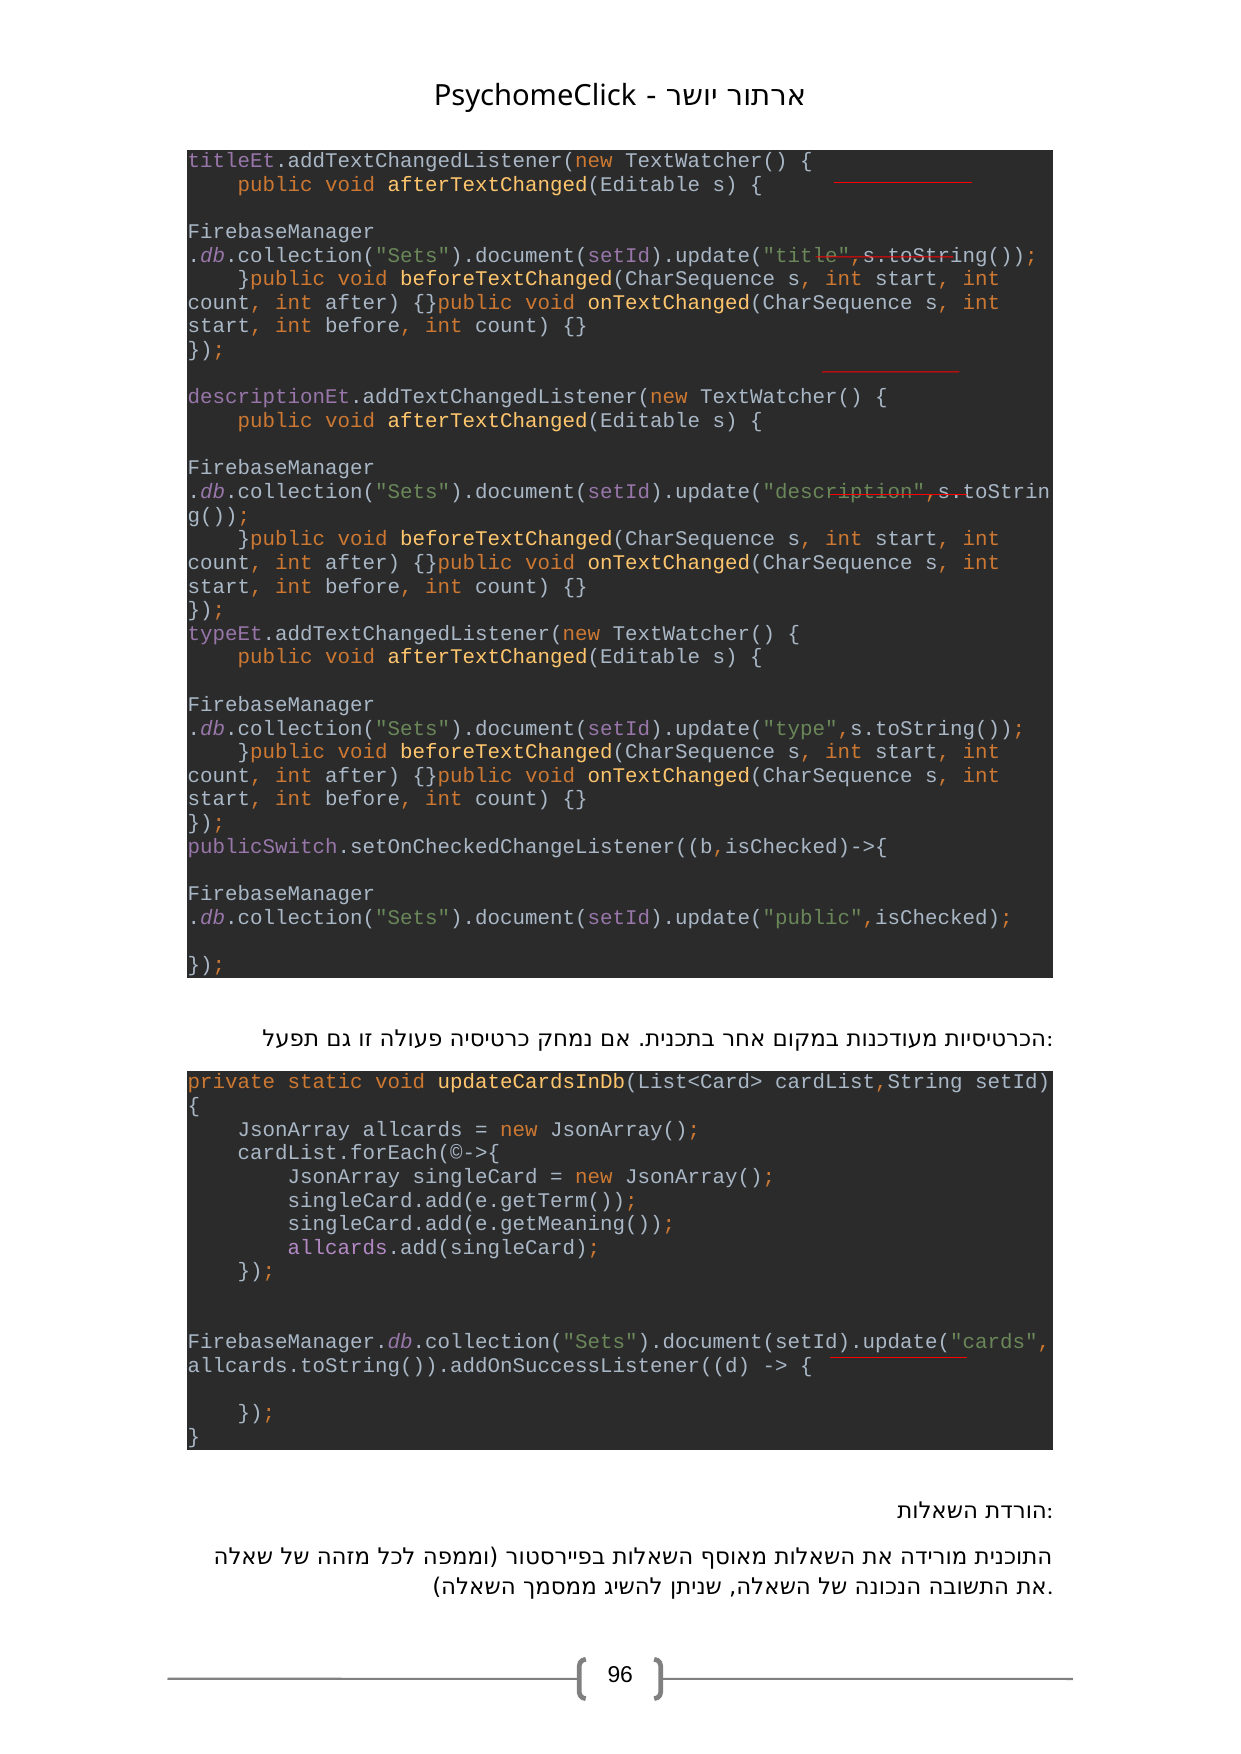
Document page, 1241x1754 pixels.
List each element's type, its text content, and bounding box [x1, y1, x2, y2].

text התוכנית מורידה את השאלות מאוסף השאלות בפיירסטור (וממפה לכל מזהה של שאלה את התשובה הנכונה של השאלה, שניתן להשיג ממסמך השאלה). [187, 1543, 1053, 1600]
text הורדת השאלות: [187, 1497, 1053, 1524]
text titleEt.addTextChangedListener(new TextWatcher() { public void afterTextChanged(Editable s) { FirebaseManager.db.collection("Sets").document(setId).update("title",s.toString()); }public void beforeTextChanged(CharSequence s, int start, int count, int after) {}public void onTextChanged(CharSequence s, int start, int before, int count) {} }); descriptionEt.addTextChangedListener(new TextWatcher() { public void afterTextChanged(Editable s) { FirebaseManager.db.collection("Sets").document(setId).update("description",s.toString()); }public void beforeTextChanged(CharSequence s, int start, int count, int after) {}public void onTextChanged(CharSequence s, int start, int before, int count) {} }); typeEt.addTextChangedListener(new TextWatcher() { public void afterTextChanged(Editable s) { FirebaseManager.db.collection("Sets").document(setId).update("type",s.toString()); }public void beforeTextChanged(CharSequence s, int start, int count, int after) {}public void onTextChanged(CharSequence s, int start, int before, int count) {} }); publicSwitch.setOnCheckedChangeListener((b,isChecked)->{ FirebaseManager.db.collection("Sets").document(setId).update("public",isChecked); }); [187, 150, 1053, 978]
text הכרטיסיות מעודכנות במקום אחר בתכנית. אם נמחק כרטיסיה פעולה זו גם תפעל: [187, 1024, 1053, 1052]
text private static void updateCardsInDb(List<Card> cardList,String setId){ JsonArray allcards = new JsonArray(); cardList.forEach(©->{ JsonArray singleCard = new JsonArray(); singleCard.add(e.getTerm()); singleCard.add(e.getMeaning()); allcards.add(singleCard); }); FirebaseManager.db.collection("Sets").document(setId).update("cards", allcards.toString()).addOnSuccessListener((d) -> { }); } [187, 1071, 1053, 1450]
